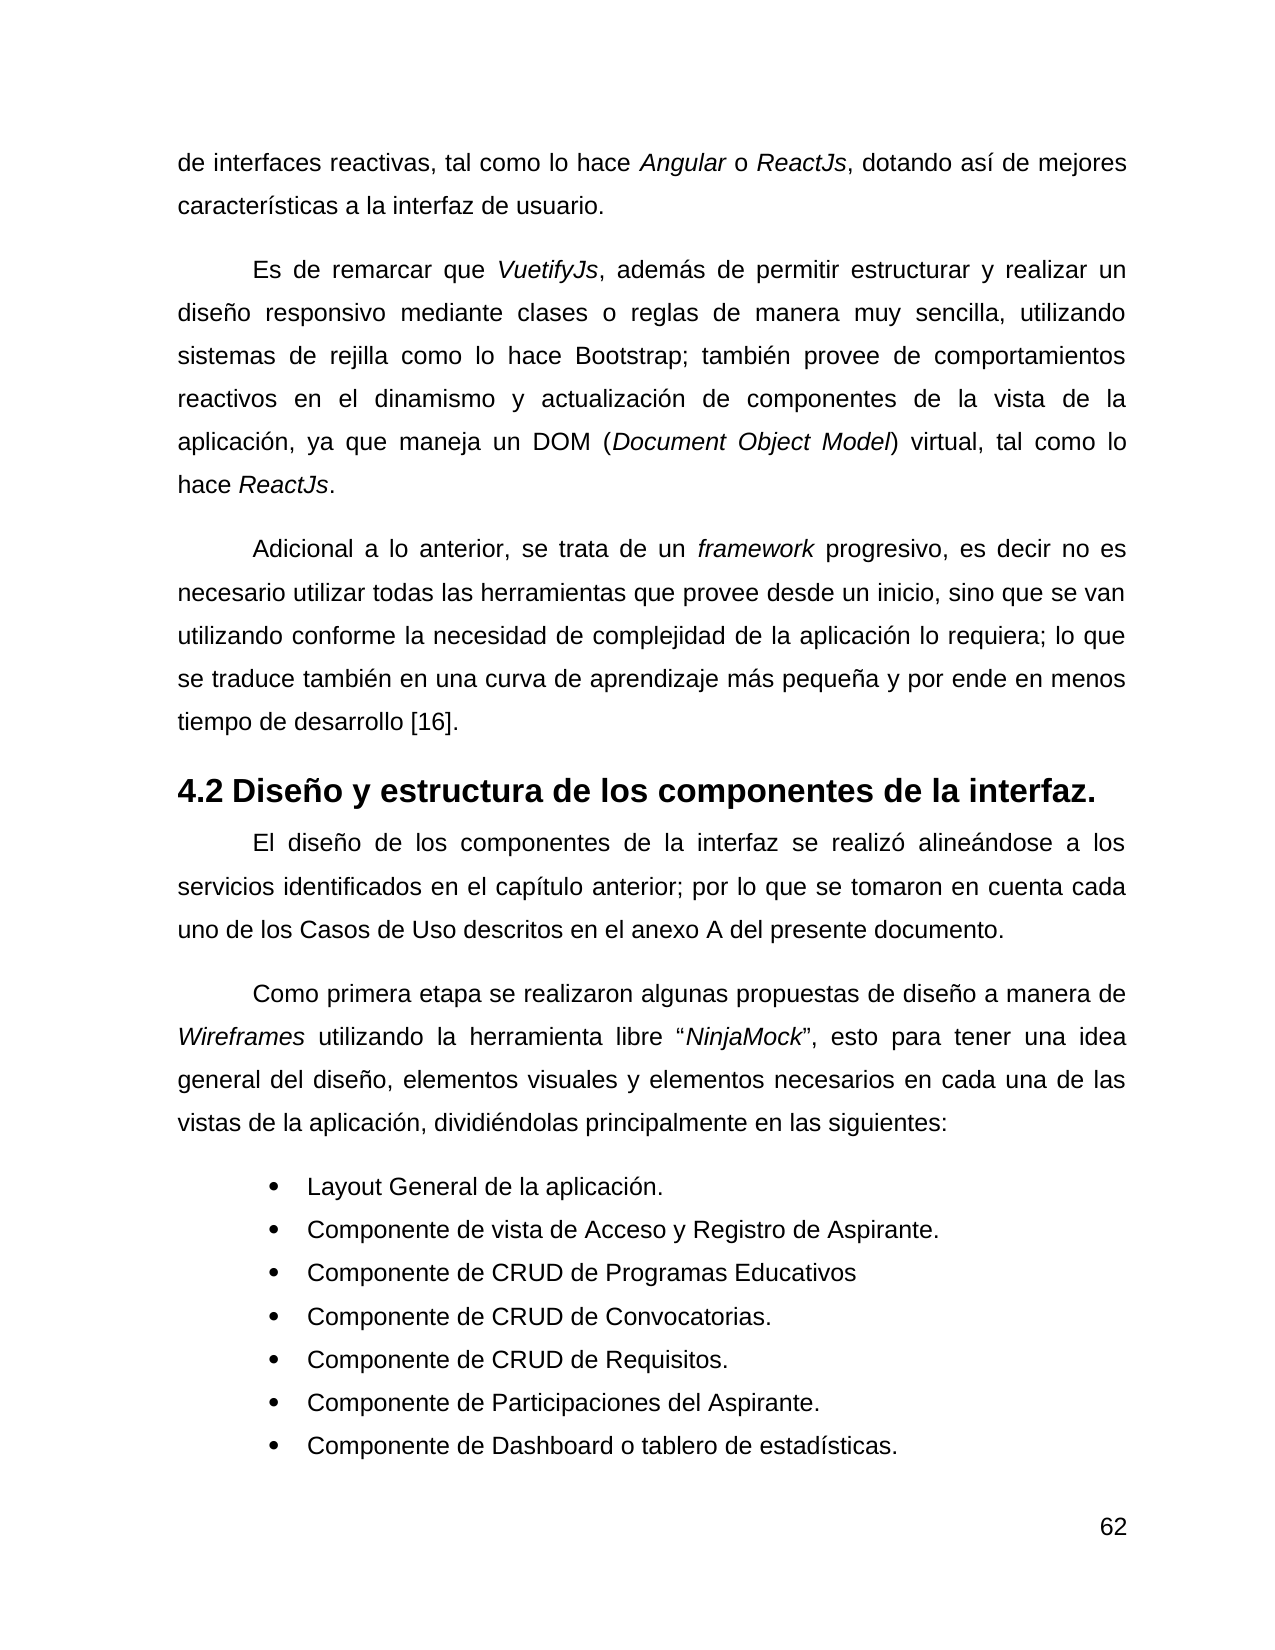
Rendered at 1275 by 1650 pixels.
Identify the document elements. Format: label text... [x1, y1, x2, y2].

list Componente de CRUD de Requisitos. [269, 1345, 1127, 1374]
list Componente de vista de Acceso y Registro de Aspirante. [269, 1215, 1127, 1244]
list Componente de CRUD de Programas Educativos [269, 1258, 1127, 1287]
list Componente de CRUD de Convocatorias. [269, 1302, 1127, 1331]
text Es de remarcar que VuetifyJs, además de permitir estructurar y realizar un diseño responsivo mediante clases o reglas de manera muy sencilla, utilizando sistemas de rejilla como lo hace Bootstrap; también provee de comportamientos reactivos en el dinamismo y actualización de componentes de la vista de la aplicación, ya que maneja un DOM (Document Object Model) virtual, tal como lo hace ReactJs. [177, 255, 1127, 499]
list Layout General de la aplicación. [269, 1172, 1127, 1201]
text Adicional a lo anterior, se trata de un framework progresivo, es decir no es necesario utilizar todas las herramientas que provee desde un inicio, sino que se van utilizando conforme la necesidad de complejidad de la aplicación lo requiera; lo que se traduce también en una curva de aprendizaje más pequeña y por ende en menos tiempo de desarrollo [16]. [177, 534, 1127, 736]
list Componente de Participaciones del Aspirante. [269, 1388, 1127, 1417]
list Componente de Dashboard o tablero de estadísticas. [269, 1431, 1127, 1460]
subtitle Diseño y estructura de los componentes de la interfaz. [177, 771, 1127, 809]
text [177, 148, 1127, 219]
text El diseño de los componentes de la interfaz se realizó alineándose a los servicios identificados en el capítulo anterior; por lo que se tomaron en cuenta cada uno de los Casos de Uso descritos en el anexo A del presente documento. [177, 828, 1127, 943]
text Como primera etapa se realizaron algunas propuestas de diseño a manera de Wireframes utilizando la herramienta libre “NinjaMock”, esto para tener una idea general del diseño, elementos visuales y elementos necesarios en cada una de las vistas de la aplicación, dividiéndolas principalmente en las siguientes: [177, 979, 1127, 1137]
